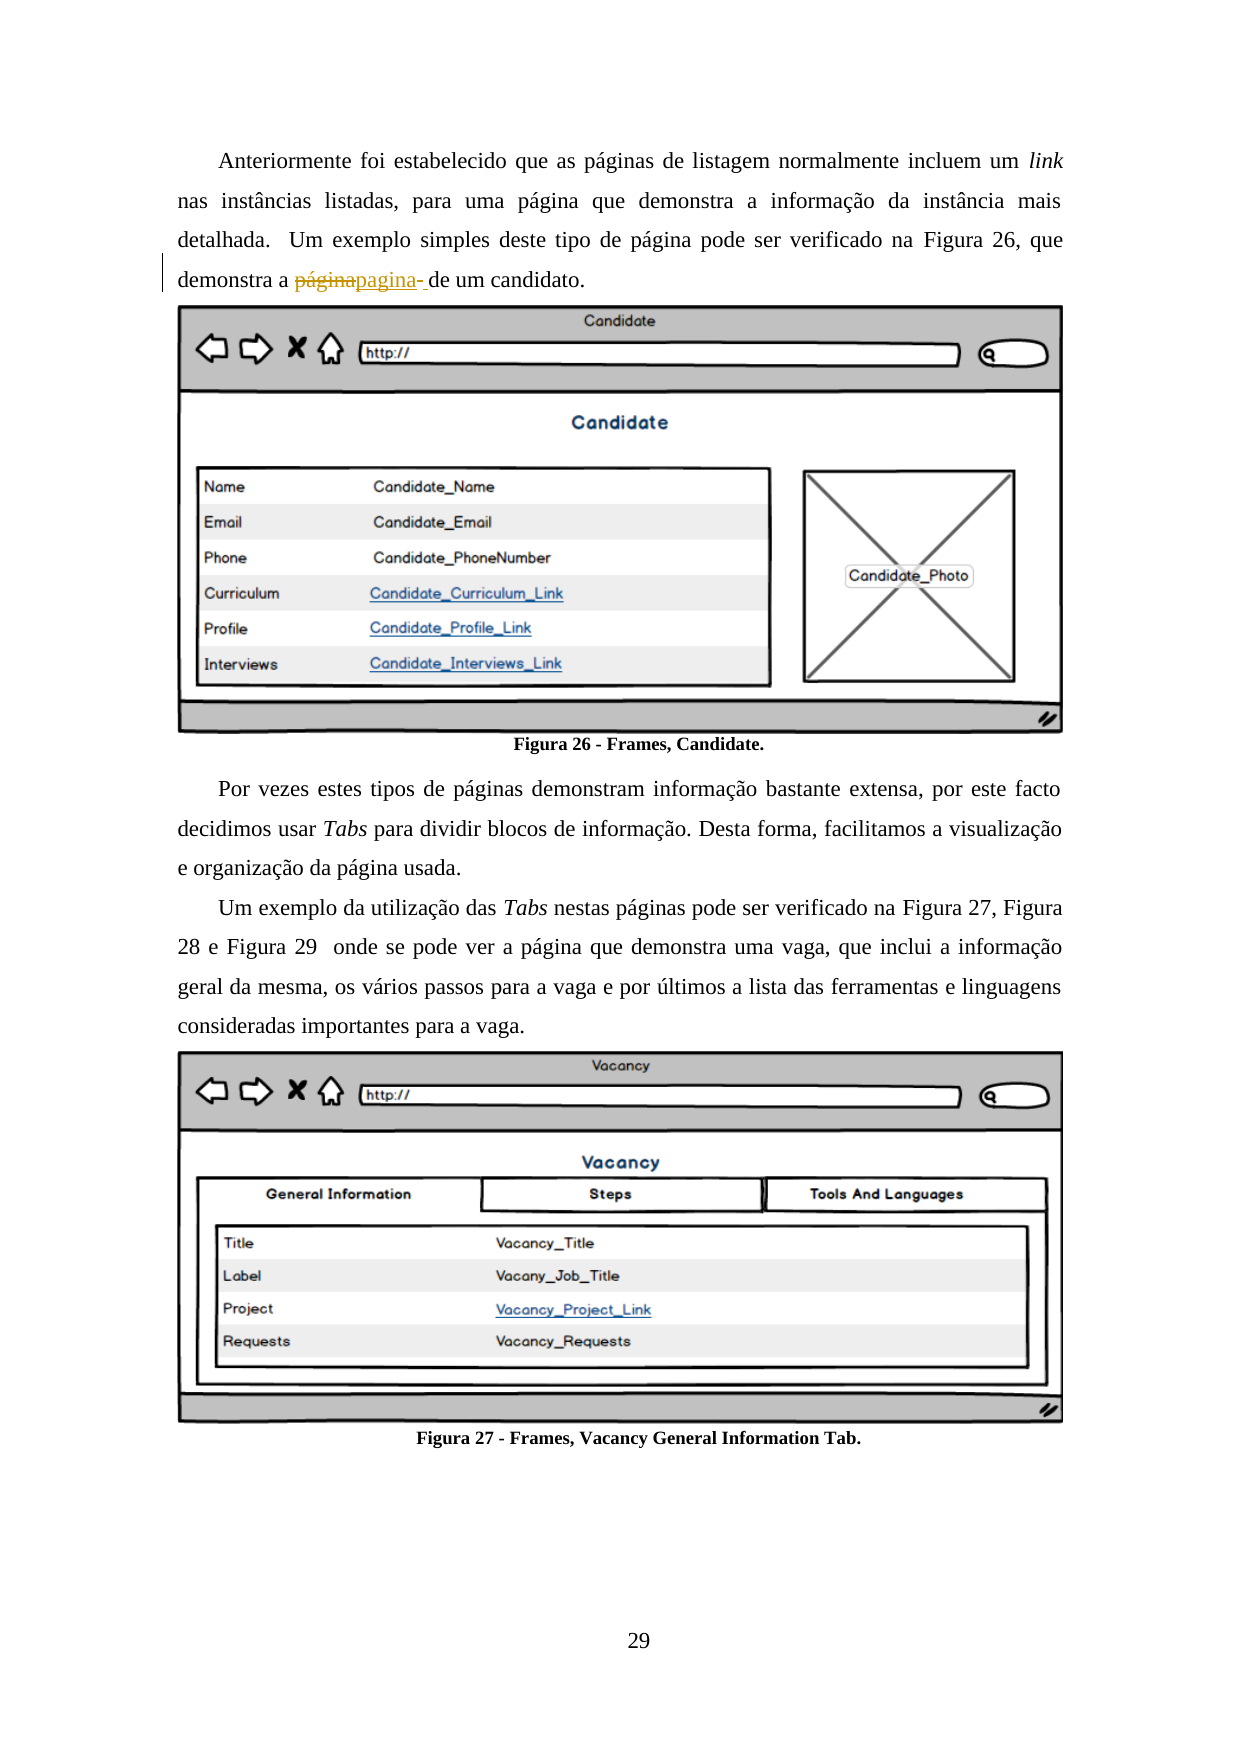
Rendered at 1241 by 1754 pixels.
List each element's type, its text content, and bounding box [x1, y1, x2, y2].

picture [177, 1051, 1063, 1427]
text Figura 26 - Frames, Candidate. [177, 734, 1063, 755]
text Por vezes estes tipos de páginas demonstram informação bastante extensa, por este facto decidimos usar Tabs para dividir blocos de informação. Desta forma, facilitamos a visualização e organização da página usada. [177, 776, 1063, 881]
text Anteriormente foi estabelecido que as páginas de listagem normalmente incluem um link nas instâncias listadas, para uma página que demonstra a informação da instância mais detalhada. Um exemplo simples deste tipo de página pode ser verificado na Figura 26, que demonstra a de um candidato. [177, 148, 1063, 292]
text Um exemplo da utilização das Tabs nestas páginas pode ser verificado na , e onde se pode ver a página que demonstra uma vaga, que inclui a informação geral da mesma, os vários passos para a vaga e por últimos a lista das ferramentas e linguagens consideradas importantes para a vaga. [177, 894, 1063, 1039]
picture [177, 305, 1063, 734]
text Figura 27 - Frames, Vacancy General Information Tab. [177, 1427, 1063, 1448]
